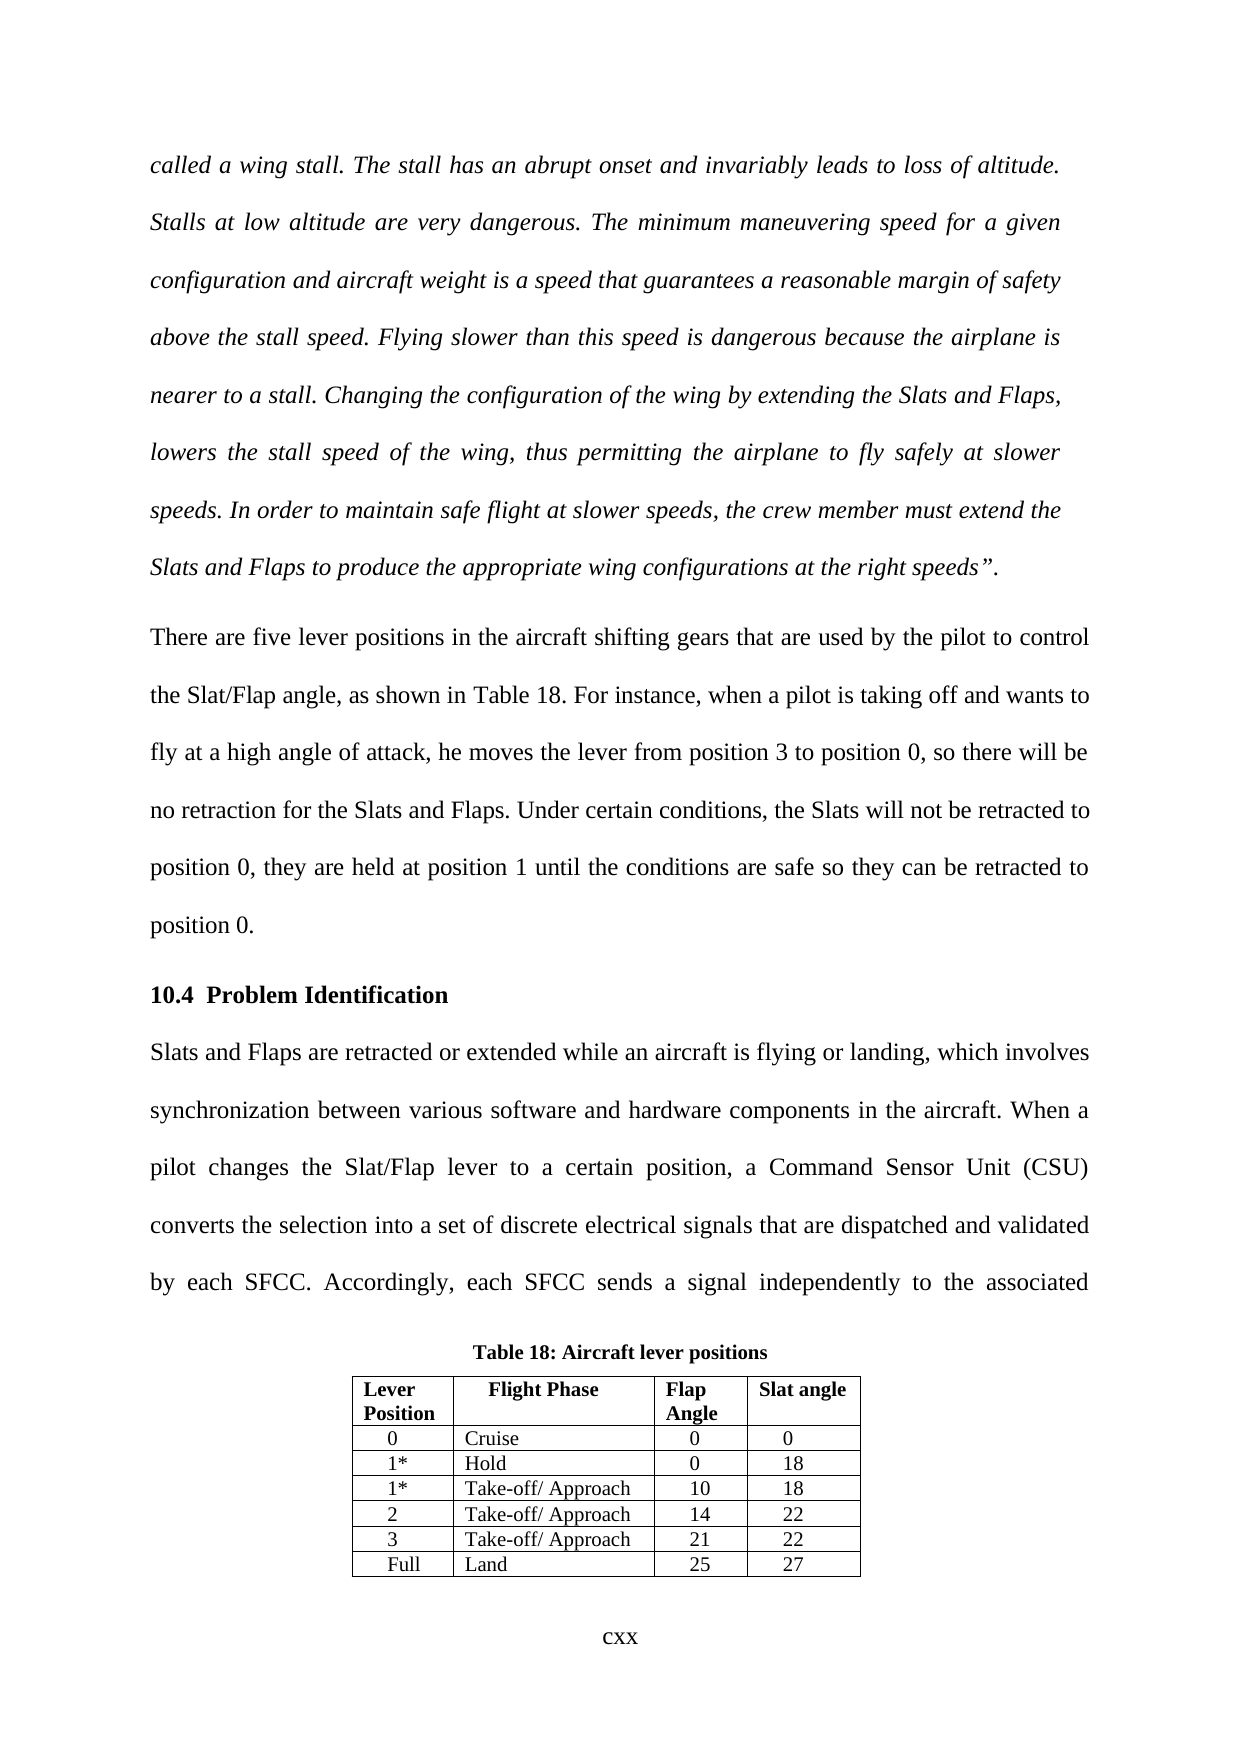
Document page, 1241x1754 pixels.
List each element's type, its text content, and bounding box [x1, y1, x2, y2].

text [150, 150, 1065, 581]
text There are five lever positions in the aircraft shifting gears that are used by the pilot to control the Slat/Flap angle, as shown in . For instance, when a pilot is taking off and wants to fly at a high angle of attack, he moves the lever from position 3 to position 0, so there will be no retraction for the Slats and Flaps. Under certain conditions, the Slats will not be retracted to position 0, they are held at position 1 until the conditions are safe so they can be retracted to position 0. [150, 622, 1090, 939]
text Problem Identification [150, 980, 1090, 1009]
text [150, 1037, 1090, 1296]
